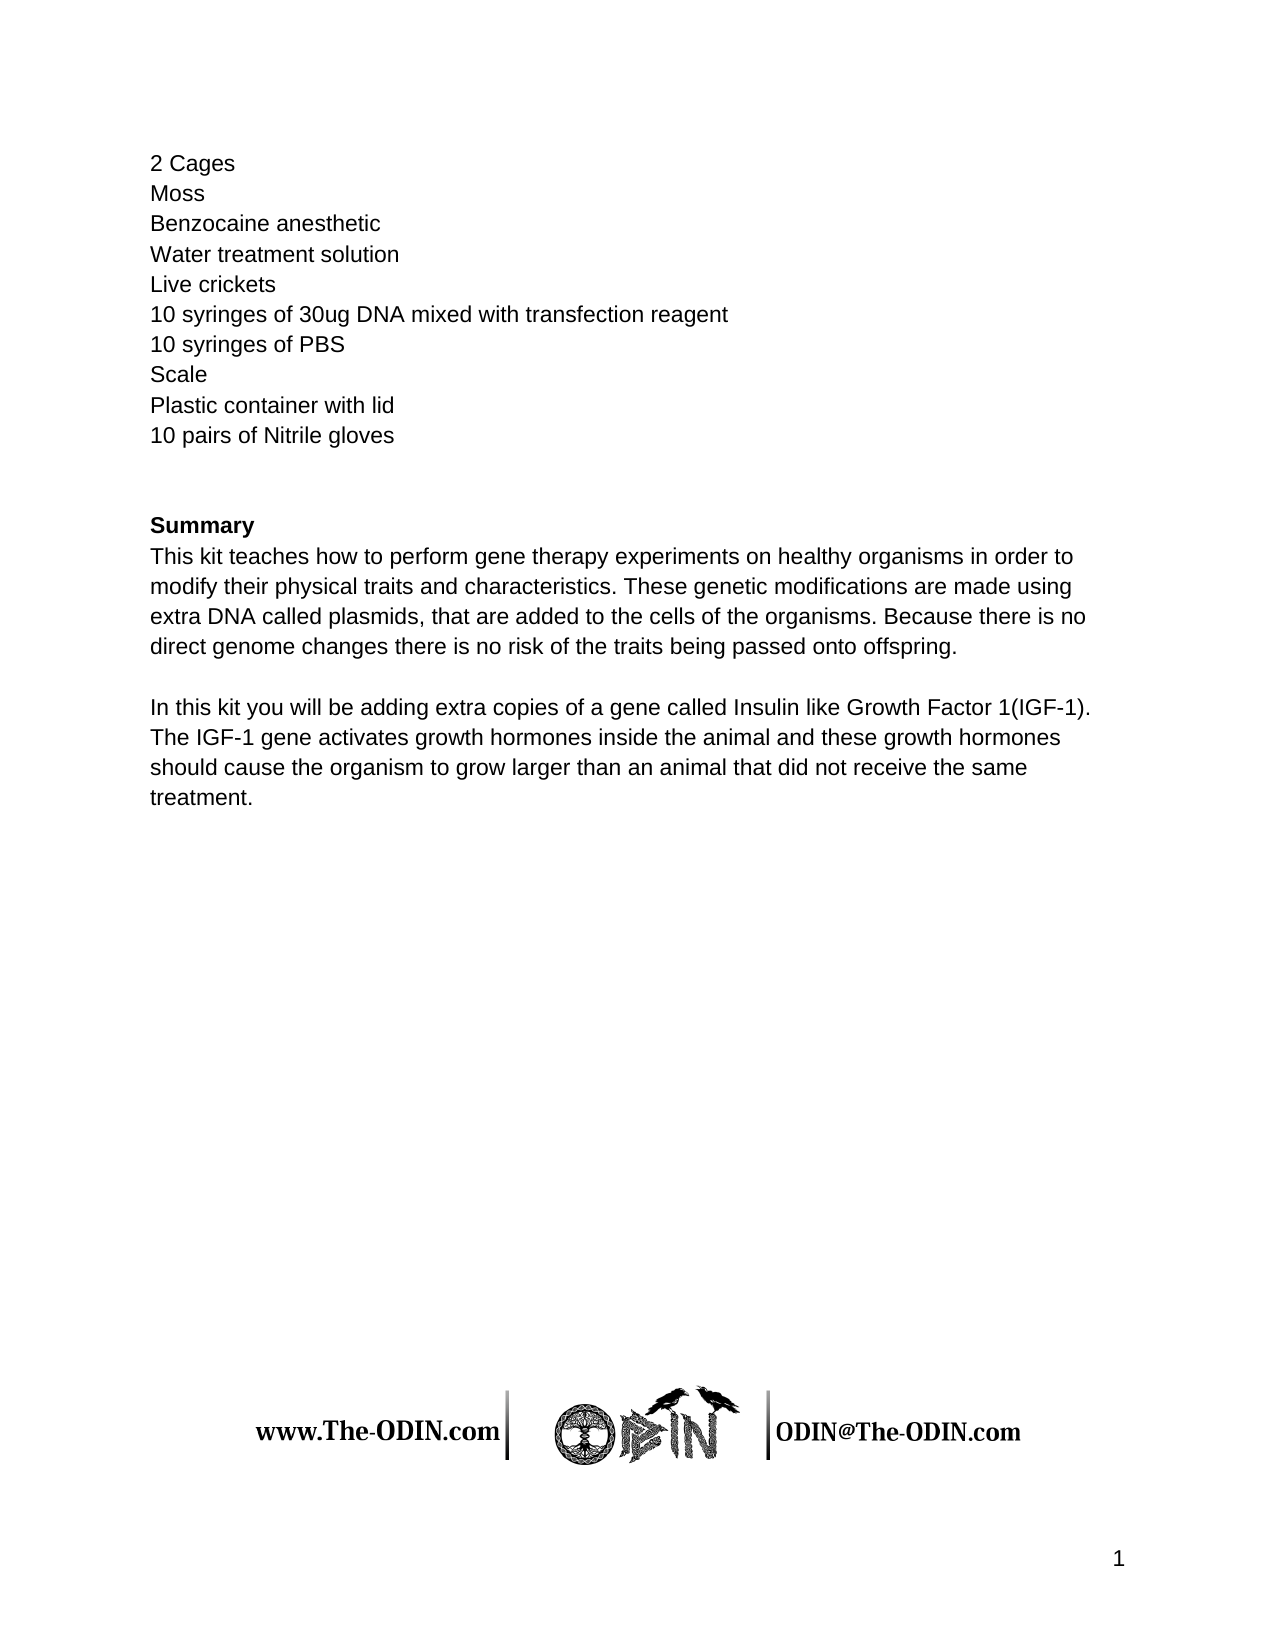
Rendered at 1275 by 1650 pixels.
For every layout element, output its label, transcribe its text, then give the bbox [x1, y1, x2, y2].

text Scale [150, 361, 1125, 388]
text Plastic container with lid [150, 392, 1125, 418]
text Water treatment solution [150, 241, 1125, 267]
text 10 pairs of Nitrile gloves [150, 422, 1125, 448]
text 10 syringes of 30ug DNA mixed with transfection reagent [150, 301, 1125, 327]
text Benzocaine anesthetic [150, 210, 1125, 237]
text Live crickets [150, 271, 1125, 297]
text This kit teaches how to perform gene therapy experiments on healthy organisms in order to modify their physical traits and characteristics. These genetic modifications are made using extra DNA called plasmids, that are added to the cells of the organisms. Because there is no direct genome changes there is no risk of the traits being passed onto offspring. [150, 543, 1125, 660]
text Summary [150, 512, 1125, 539]
text 10 syringes of PBS [150, 331, 1125, 358]
text In this kit you will be adding extra copies of a gene called Insulin like Growth Factor 1(IGF-1). The IGF-1 gene activates growth hormones inside the animal and these growth hormones should cause the organism to grow larger than an animal that did not receive the same treatment. [150, 694, 1125, 811]
picture [249, 1382, 1026, 1468]
text Moss [150, 180, 1125, 207]
text 2 Cages [150, 150, 1125, 176]
